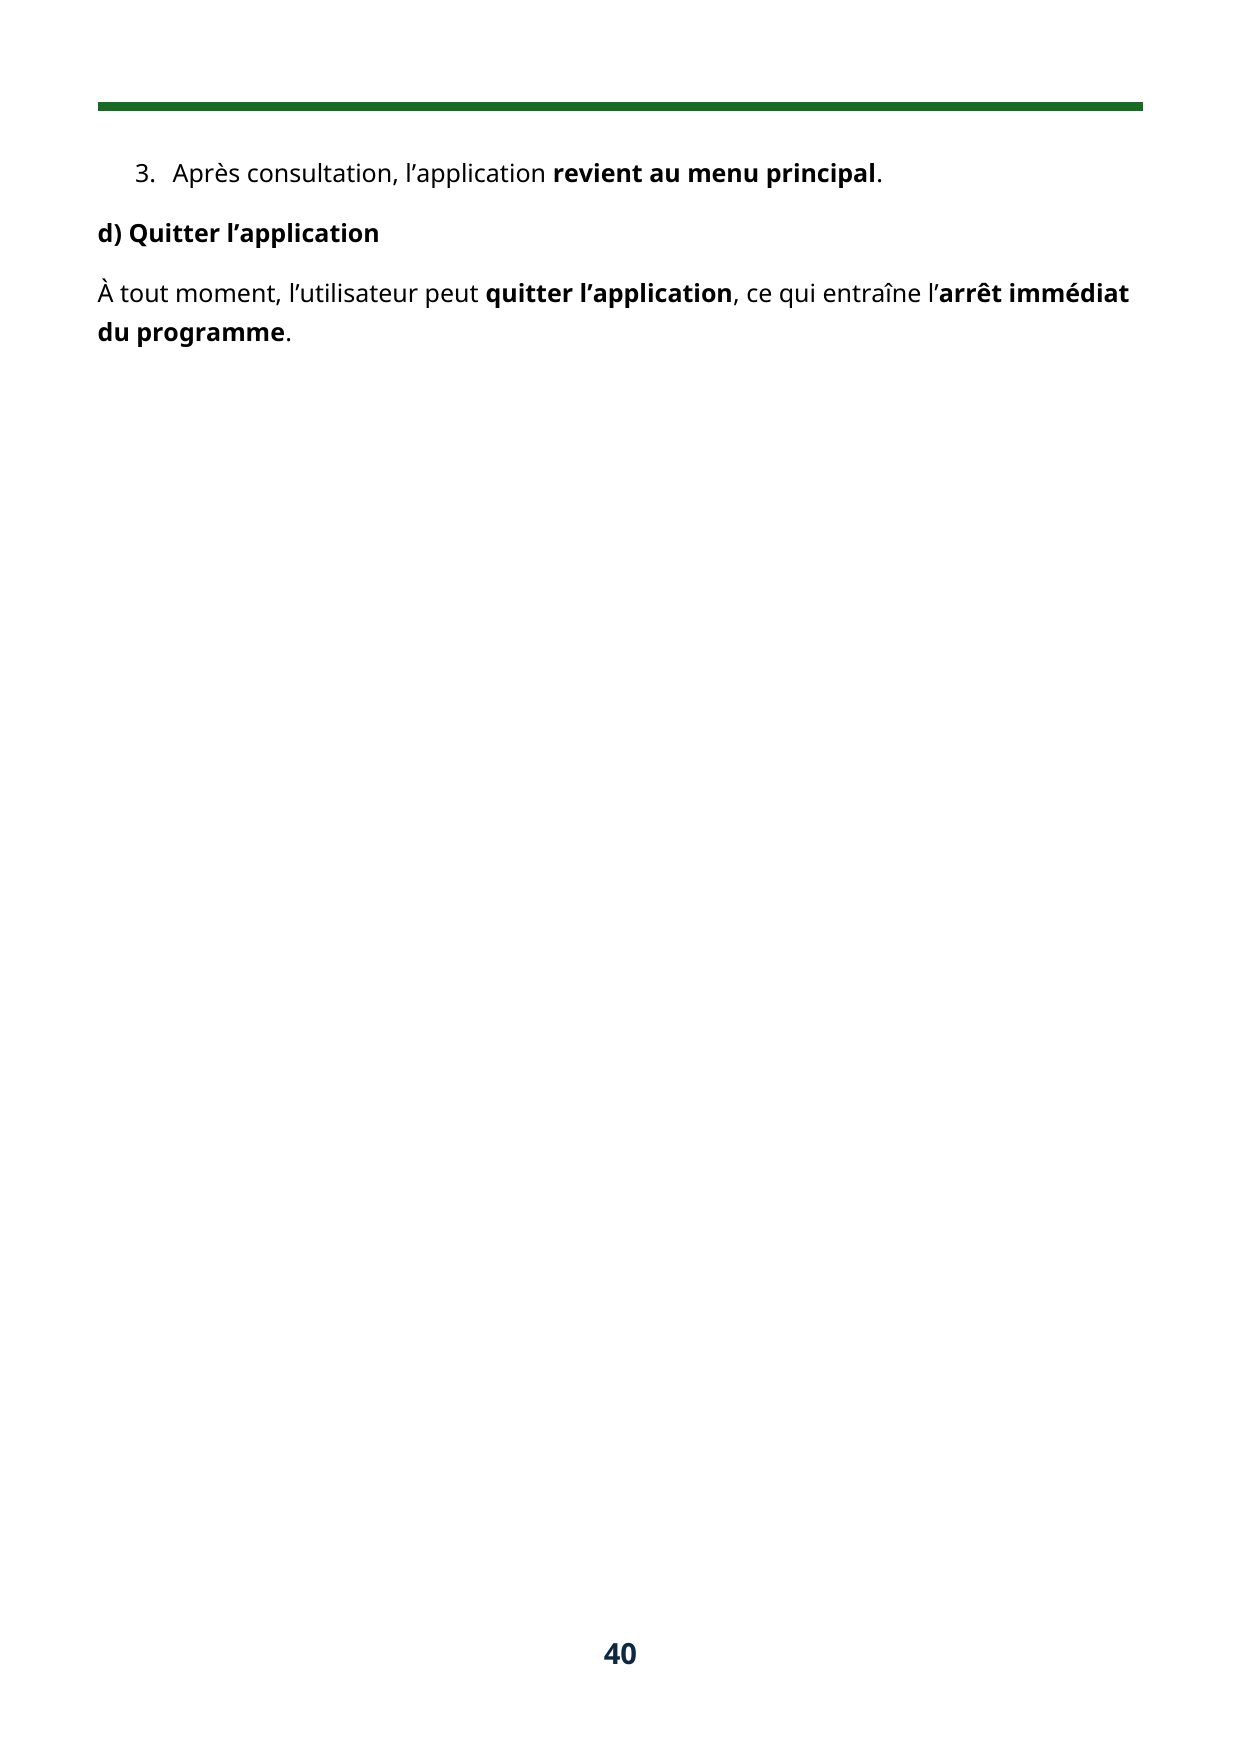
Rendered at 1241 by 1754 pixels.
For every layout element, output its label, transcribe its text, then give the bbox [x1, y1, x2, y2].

text d) Quitter l’application [97, 216, 1143, 250]
list Après consultation, l’application revient au menu principal. [135, 156, 1143, 190]
text À tout moment, l’utilisateur peut quitter l’application, ce qui entraîne l’arrêt immédiat du programme. [97, 276, 1143, 349]
